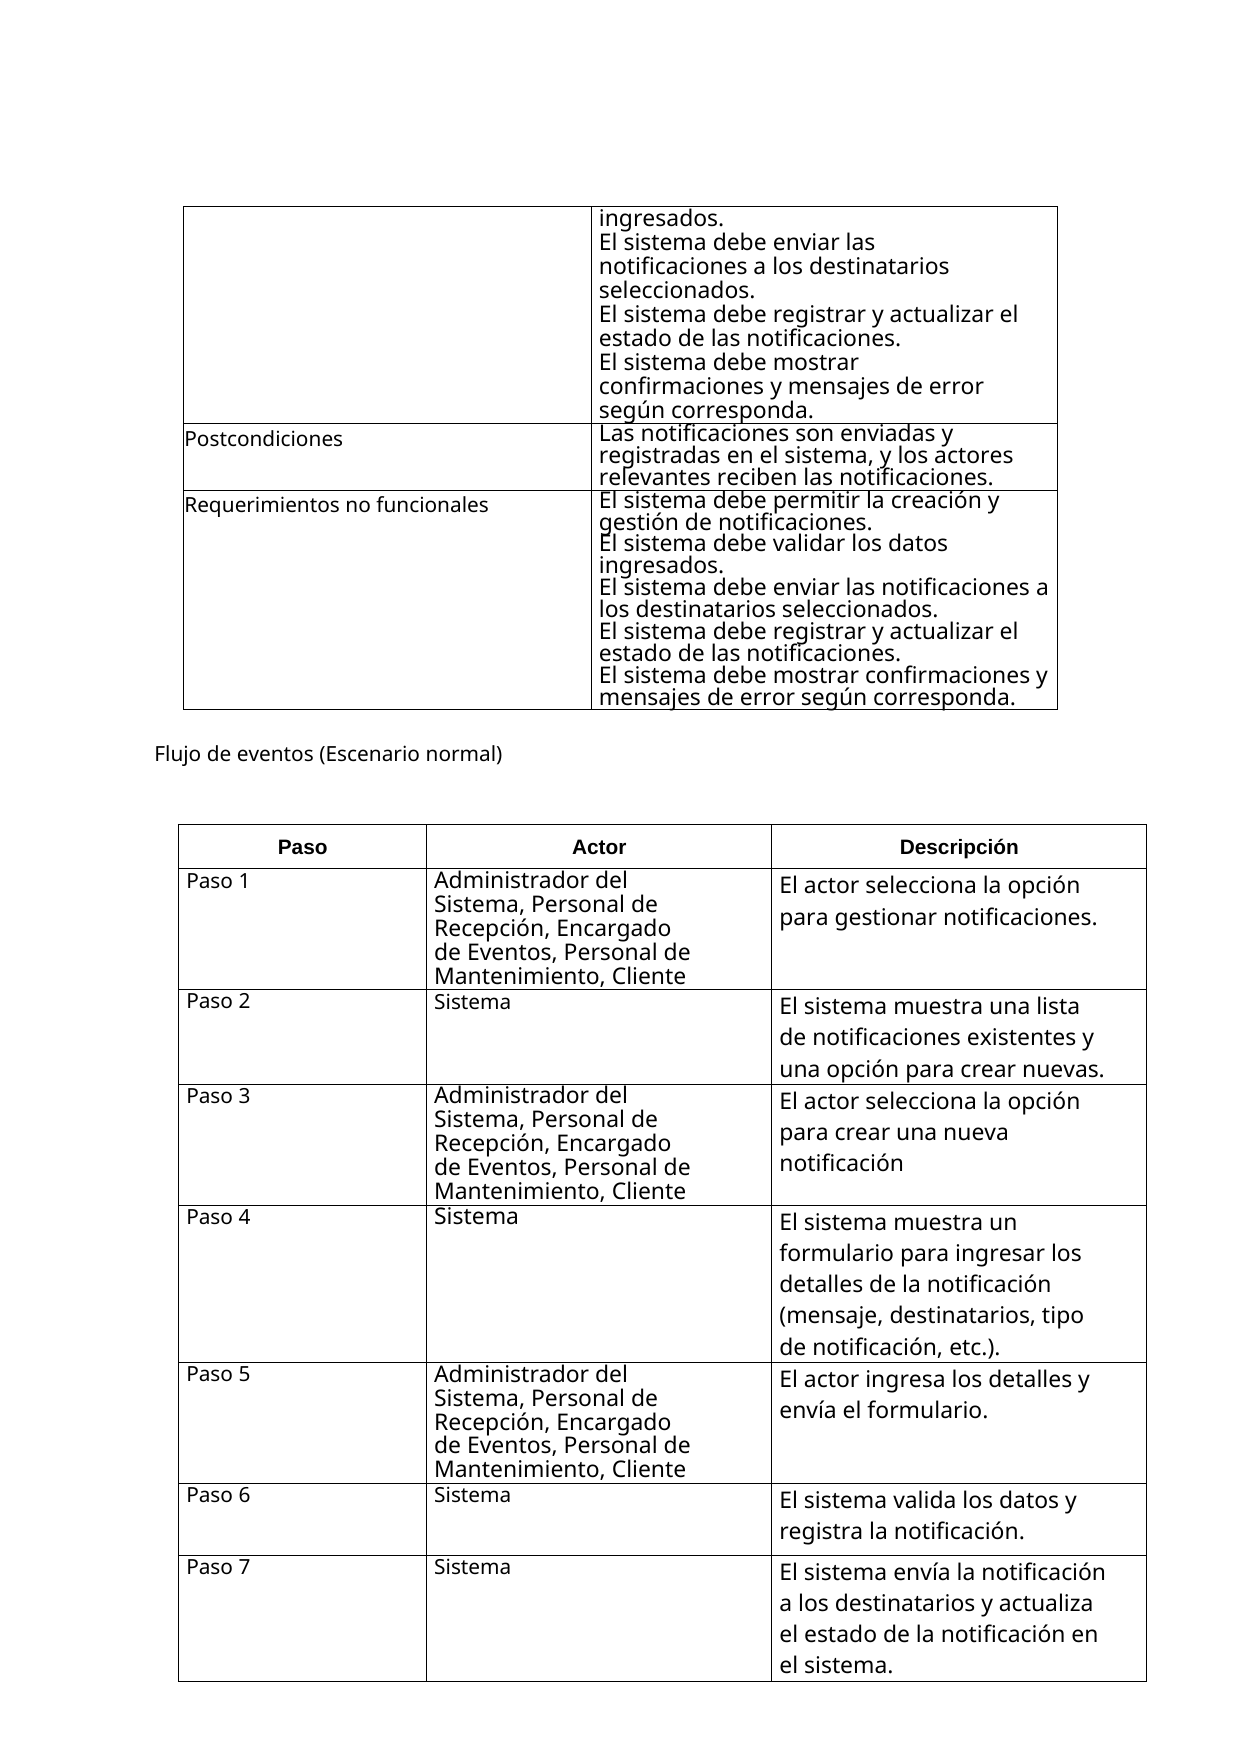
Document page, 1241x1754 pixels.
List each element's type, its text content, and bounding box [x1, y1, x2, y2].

table_cell Paso 6 [179, 1484, 426, 1554]
table_cell El actor selecciona la opción para gestionar notificaciones. [772, 869, 1146, 989]
table_header Actor [427, 825, 771, 868]
table_cell Paso 5 [179, 1363, 426, 1483]
table_cell Administrador del Sistema, Personal de Recepción, Encargado de Eventos, Personal de Mantenimiento, Cliente [427, 869, 771, 989]
table_cell Requerimientos no funcionales [184, 491, 591, 709]
table_cell Paso 2 [179, 990, 426, 1084]
table_cell Paso 4 [179, 1206, 426, 1362]
text Flujo de eventos (Escenario normal) [154, 739, 1159, 767]
table_cell Administrador del Sistema, Personal de Recepción, Encargado de Eventos, Personal de Mantenimiento, Cliente [427, 1085, 771, 1204]
table_cell El actor selecciona la opción para crear una nueva notificación [772, 1085, 1146, 1204]
table_cell Sistema [427, 990, 771, 1084]
table_cell Postcondiciones [184, 424, 591, 489]
table_cell Las notificaciones son enviadas y registradas en el sistema, y los actores relevantes reciben las notificaciones. [592, 424, 1057, 489]
table_header Paso [179, 825, 426, 868]
table_cell Sistema [427, 1484, 771, 1554]
table_cell Sistema [427, 1206, 771, 1362]
table_cell El sistema envía la notificación a los destinatarios y actualiza el estado de la notificación en el sistema. [772, 1556, 1146, 1681]
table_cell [592, 207, 1057, 423]
table_cell Administrador del Sistema, Personal de Recepción, Encargado de Eventos, Personal de Mantenimiento, Cliente [427, 1363, 771, 1483]
table_cell Sistema [427, 1556, 771, 1681]
table_cell El sistema muestra una lista de notificaciones existentes y una opción para crear nuevas. [772, 990, 1146, 1084]
table_cell El sistema muestra un formulario para ingresar los detalles de la notificación (mensaje, destinatarios, tipo de notificación, etc.). [772, 1206, 1146, 1362]
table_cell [184, 207, 591, 423]
table_cell Paso 3 [179, 1085, 426, 1204]
table_cell El actor ingresa los detalles y envía el formulario. [772, 1363, 1146, 1483]
table_cell Paso 7 [179, 1556, 426, 1681]
table_cell El sistema valida los datos y registra la notificación. [772, 1484, 1146, 1554]
table_cell Paso 1 [179, 869, 426, 989]
table_header Descripción [772, 825, 1146, 868]
